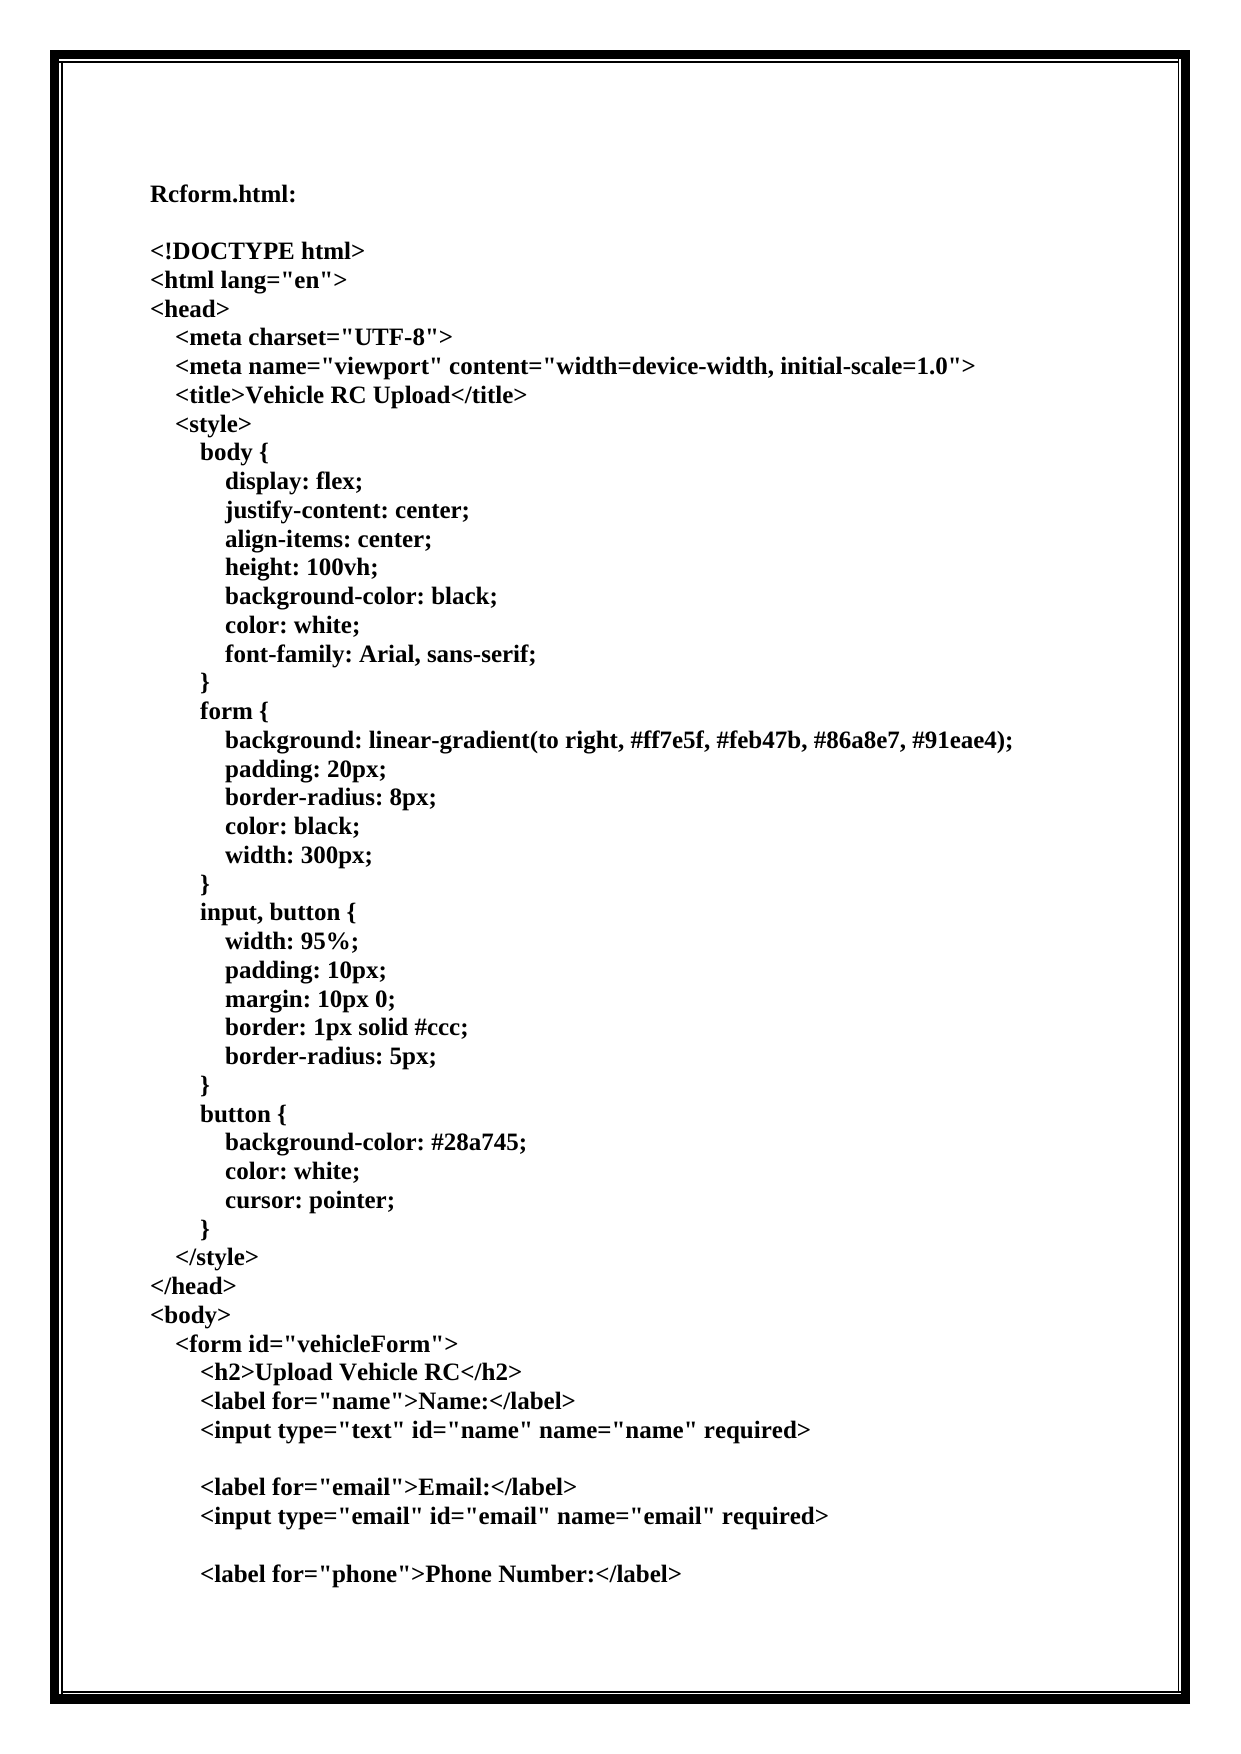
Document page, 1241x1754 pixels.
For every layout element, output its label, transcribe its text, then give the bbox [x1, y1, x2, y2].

text font-family: Arial, sans-serif; [150, 639, 1090, 667]
text border-radius: 8px; [150, 782, 1090, 811]
text <style> [150, 409, 1090, 437]
text background: linear-gradient(to right, #ff7e5f, #feb47b, #86a8e7, #91eae4); [150, 725, 1090, 754]
text color: black; [150, 811, 1090, 840]
text } [150, 1070, 1090, 1099]
text <label for="email">Email:</label> [150, 1472, 1090, 1501]
text <form id="vehicleForm"> [150, 1329, 1090, 1357]
text display: flex; [150, 466, 1090, 495]
text border: 1px solid #ccc; [150, 1012, 1090, 1041]
text color: white; [150, 1156, 1090, 1185]
text background-color: #28a745; [150, 1127, 1090, 1156]
text padding: 20px; [150, 754, 1090, 782]
text <body> [150, 1300, 1090, 1329]
text button { [150, 1099, 1090, 1127]
text } [150, 869, 1090, 897]
text <meta name="viewport" content="width=device-width, initial-scale=1.0"> [150, 351, 1090, 380]
text width: 95%; [150, 926, 1090, 955]
text body { [150, 437, 1090, 466]
text <h2>Upload Vehicle RC</h2> [150, 1357, 1090, 1386]
text color: white; [150, 610, 1090, 639]
text <head> [150, 294, 1090, 322]
text </style> [150, 1242, 1090, 1271]
text padding: 10px; [150, 955, 1090, 984]
text form { [150, 696, 1090, 725]
text background-color: black; [150, 581, 1090, 610]
text <label for="name">Name:</label> [150, 1386, 1090, 1415]
text <input type="email" id="email" name="email" required> [150, 1501, 1090, 1530]
text <label for="phone">Phone Number:</label> [150, 1559, 1090, 1587]
text width: 300px; [150, 840, 1090, 869]
text margin: 10px 0; [150, 984, 1090, 1012]
text Rcform.html: [150, 179, 1090, 207]
text </head> [150, 1271, 1090, 1300]
text cursor: pointer; [150, 1185, 1090, 1214]
text align-items: center; [150, 524, 1090, 552]
text } [150, 1214, 1090, 1242]
text justify-content: center; [150, 495, 1090, 524]
text <title>Vehicle RC Upload</title> [150, 380, 1090, 409]
text <!DOCTYPE html> [150, 236, 1090, 265]
text height: 100vh; [150, 552, 1090, 581]
text input, button { [150, 897, 1090, 926]
text } [150, 667, 1090, 696]
text <html lang="en"> [150, 265, 1090, 294]
text border-radius: 5px; [150, 1041, 1090, 1070]
text <meta charset="UTF-8"> [150, 322, 1090, 351]
text <input type="text" id="name" name="name" required> [150, 1415, 1090, 1444]
